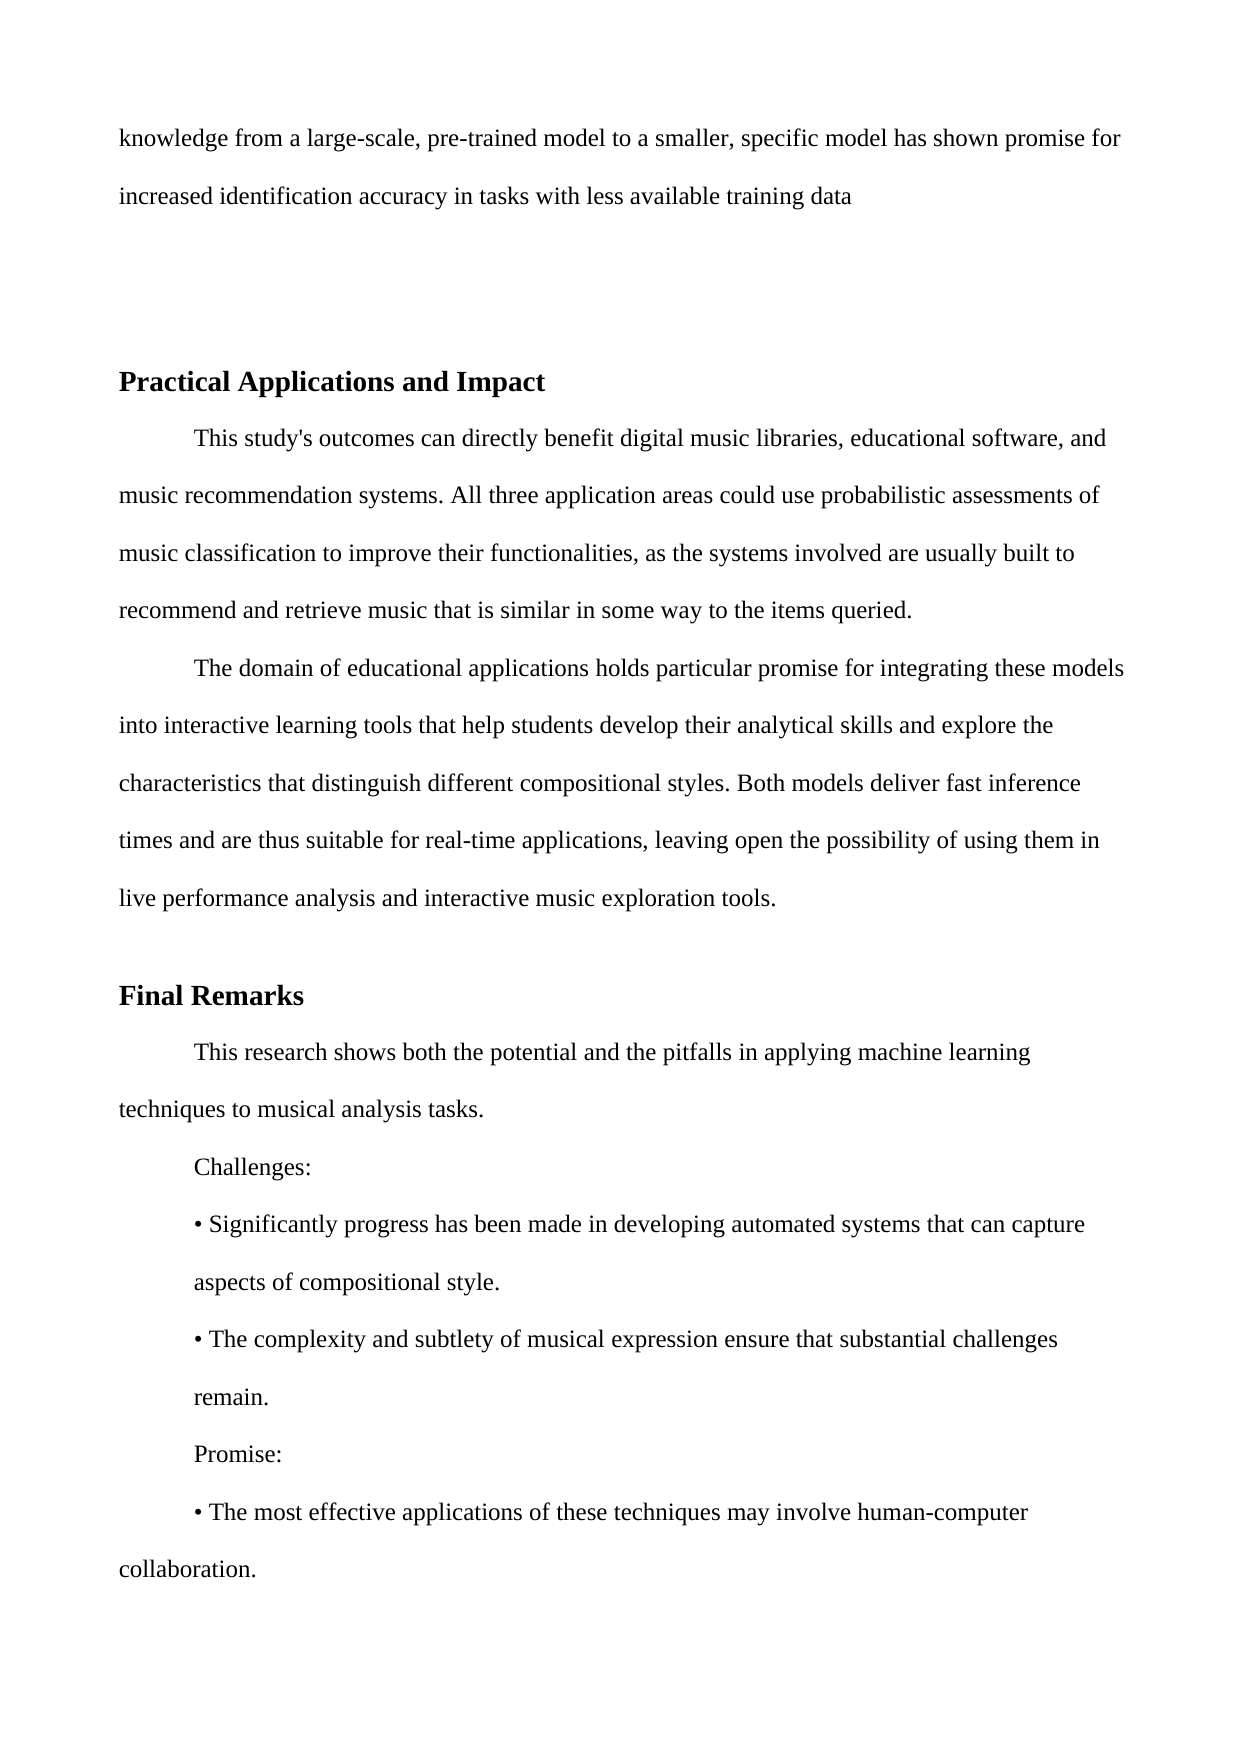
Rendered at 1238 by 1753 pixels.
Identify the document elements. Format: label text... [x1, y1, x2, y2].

text Challenges: [118, 1152, 1129, 1180]
text • Significantly progress has been made in developing automated systems that can capture aspects of compositional style. [193, 1209, 1129, 1295]
text • The complexity and subtlety of musical expression ensure that substantial challenges remain. [193, 1324, 1129, 1410]
text This research shows both the potential and the pitfalls in applying machine learning techniques to musical analysis tasks. [118, 1037, 1129, 1123]
text The domain of educational applications holds particular promise for integrating these models into interactive learning tools that help students develop their analytical skills and explore the characteristics that distinguish different compositional styles. Both models deliver fast inference times and are thus suitable for real-time applications, leaving open the possibility of using them in live performance analysis and interactive music exploration tools. [118, 653, 1129, 912]
text Promise: [118, 1439, 1129, 1468]
subtitle Final Remarks [118, 978, 1129, 1012]
text • The most effective applications of these techniques may involve human-computer collaboration. [118, 1497, 1129, 1583]
subtitle Practical Applications and Impact [118, 364, 1129, 398]
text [118, 123, 1129, 209]
text This study's outcomes can directly benefit digital music libraries, educational software, and music recommendation systems. All three application areas could use probabilistic assessments of music classification to improve their functionalities, as the systems involved are usually built to recommend and retrieve music that is similar in some way to the items queried. [118, 423, 1129, 624]
